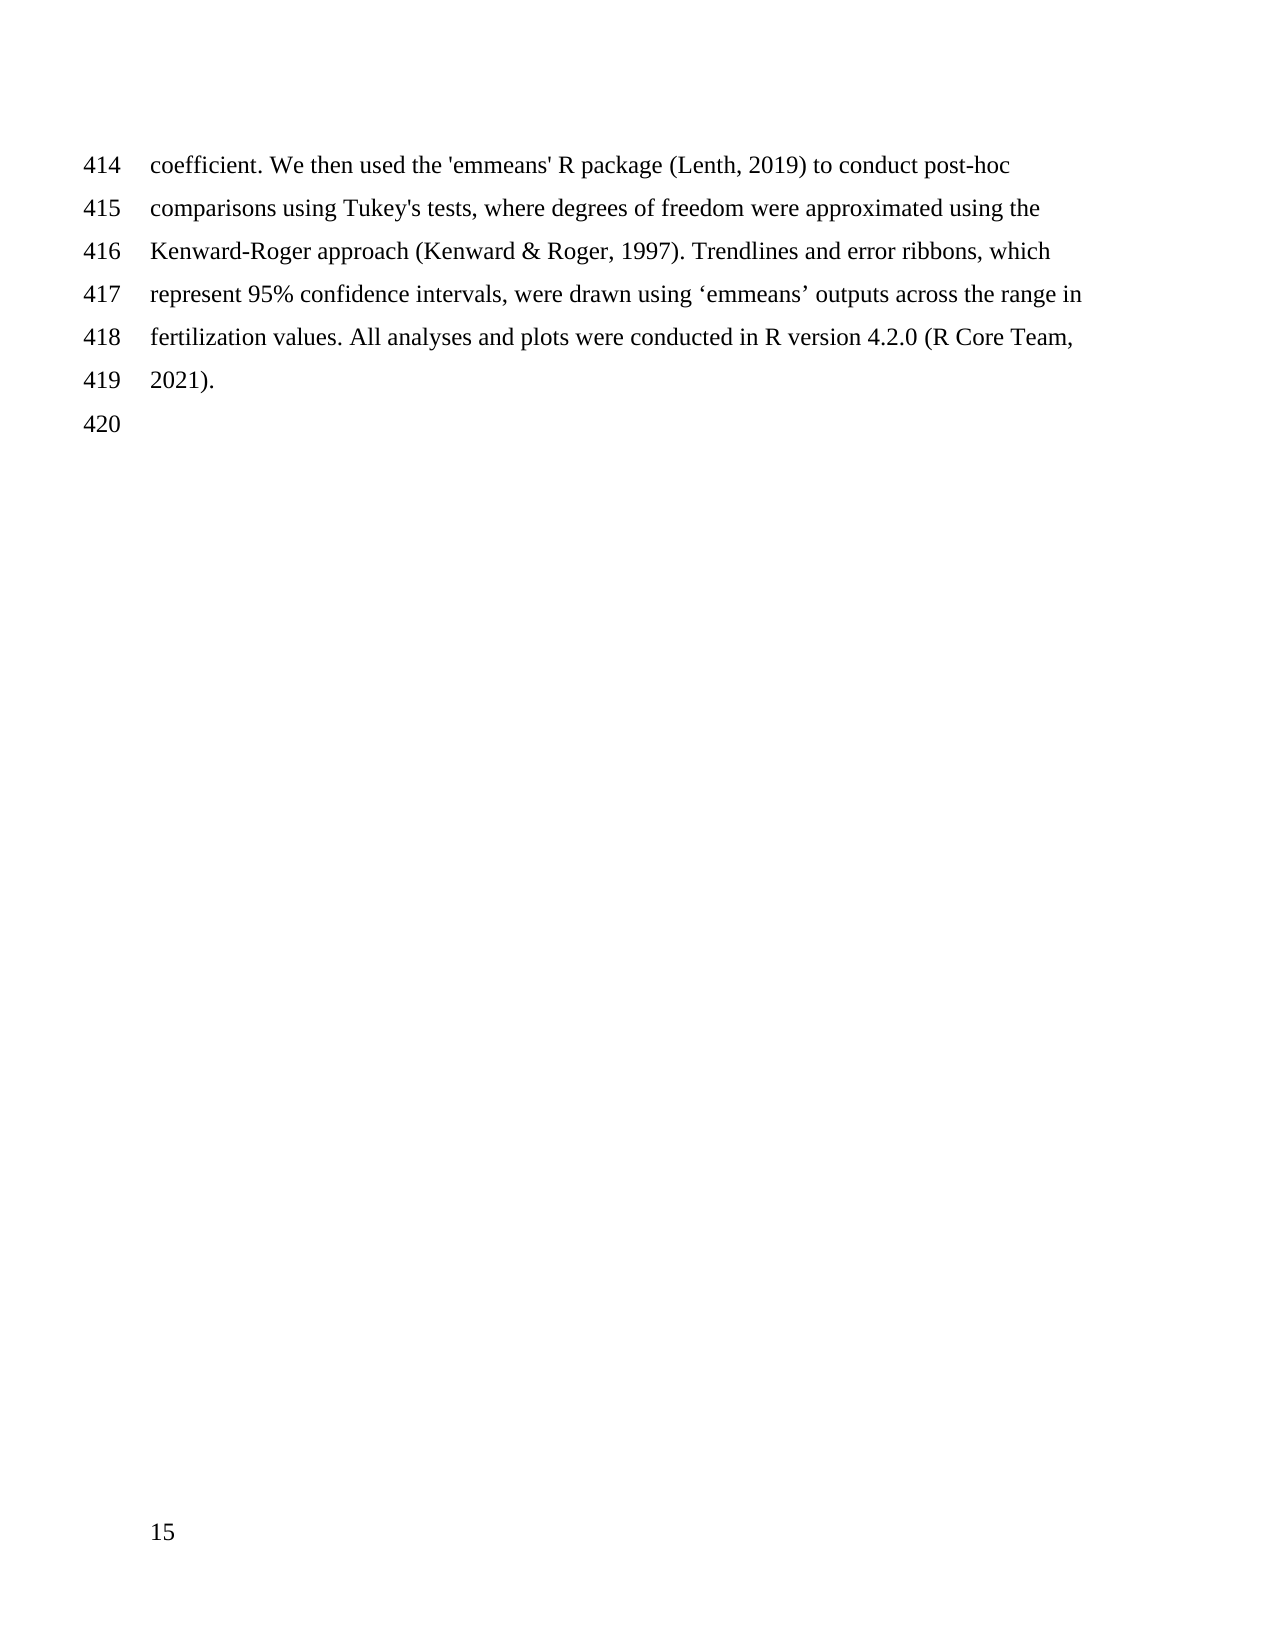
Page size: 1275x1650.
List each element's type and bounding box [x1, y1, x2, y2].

text [150, 150, 1125, 394]
